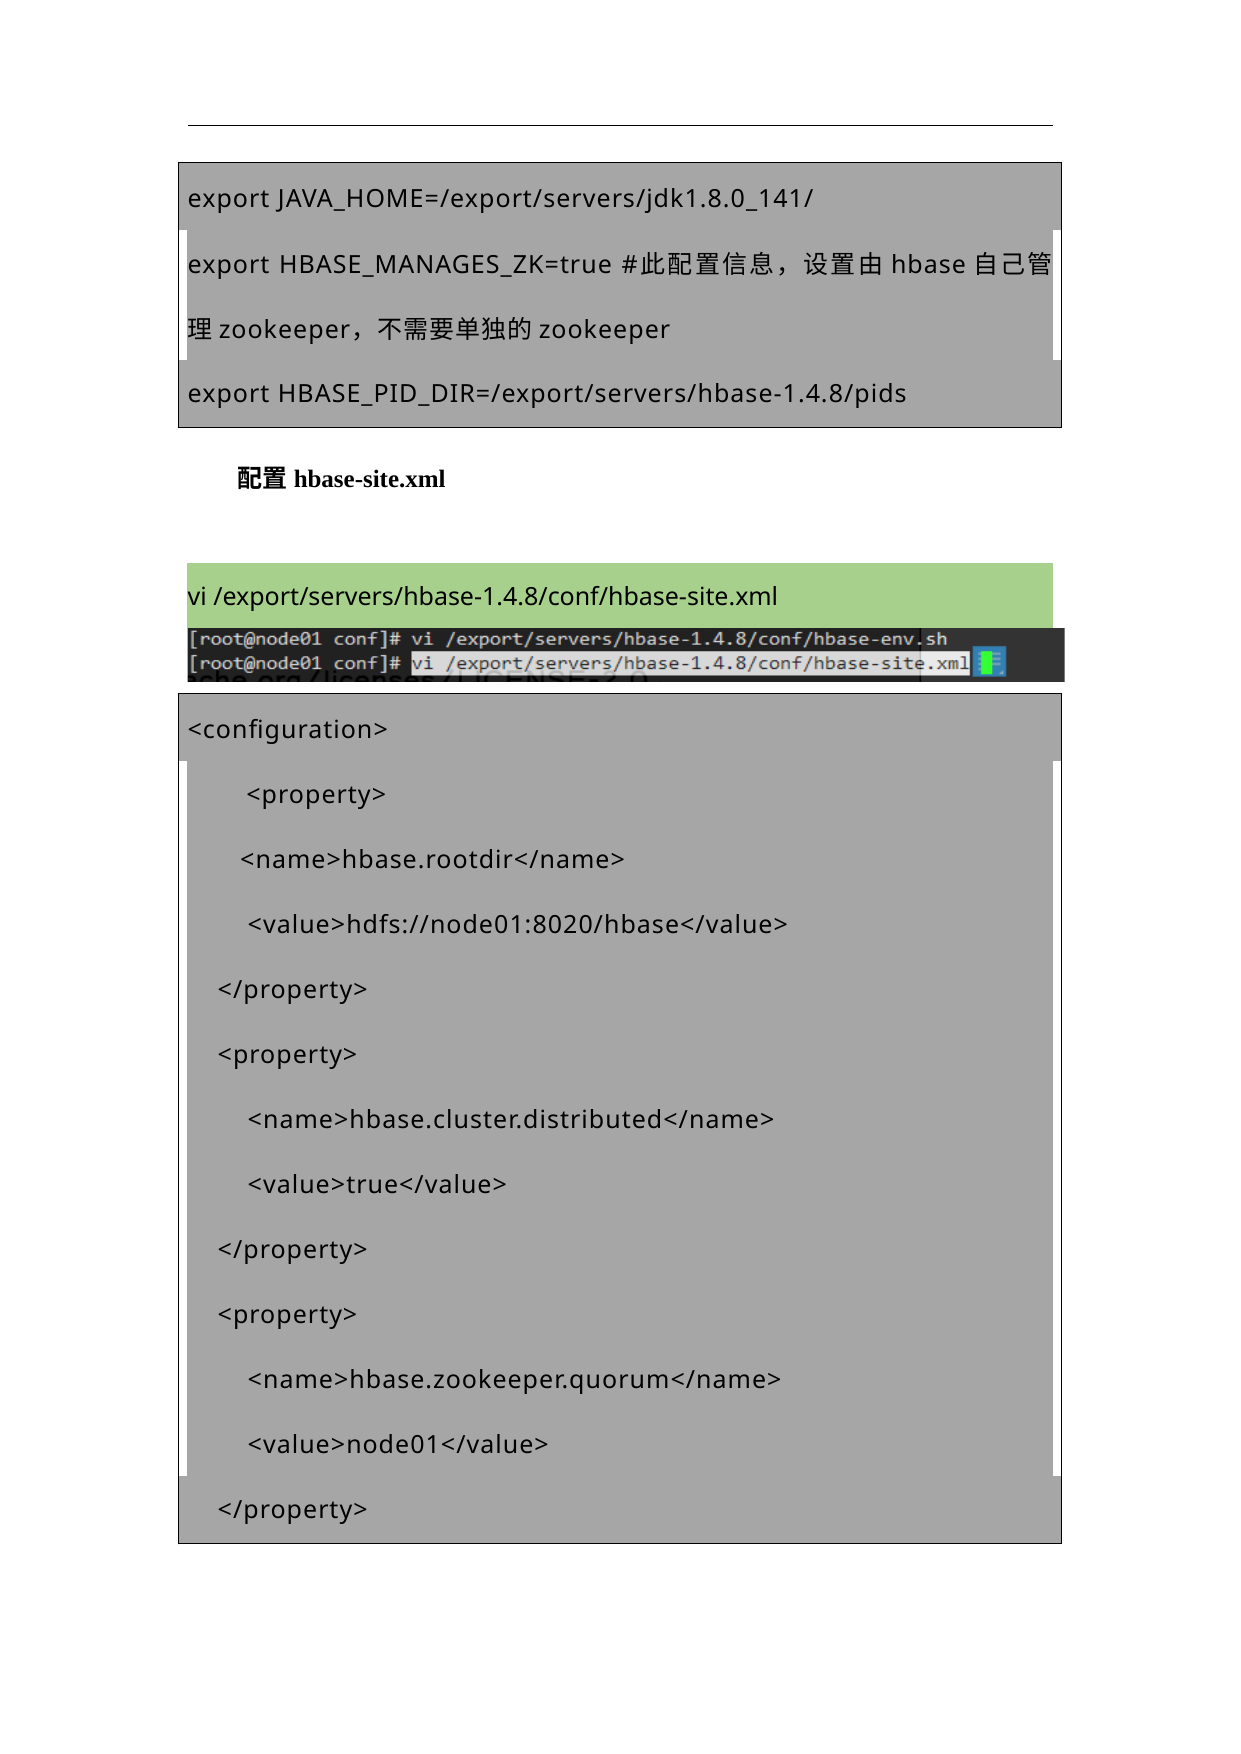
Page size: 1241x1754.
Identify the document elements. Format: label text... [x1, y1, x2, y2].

text <name>hbase.zookeeper.quorum</name> [187, 1346, 1053, 1411]
text export HBASE_PID_DIR=/export/servers/hbase-1.4.8/pids [179, 357, 1061, 427]
text vi /export/servers/hbase-1.4.8/conf/hbase-site.xml [187, 563, 1053, 628]
text </property> [187, 956, 1053, 1021]
text <property> [187, 761, 1053, 826]
text <configuration> [179, 694, 1061, 761]
text </property> [179, 1473, 1061, 1543]
text <name>hbase.rootdir</name> [187, 826, 1053, 891]
text <property> [187, 1281, 1053, 1346]
picture [187, 628, 1065, 682]
text </property> [187, 1216, 1053, 1281]
text <name>hbase.cluster.distributed</name> [187, 1086, 1053, 1151]
text <value>node01</value> [187, 1411, 1053, 1473]
text <value>hdfs://node01:8020/hbase</value> [187, 891, 1053, 956]
text <value>true</value> [187, 1151, 1053, 1216]
text export HBASE_MANAGES_ZK=true #此配置信息，设置由hbase自己管理zookeeper，不需要单独的zookeeper [187, 230, 1053, 357]
text <property> [187, 1021, 1053, 1086]
subtitle 配置 hbase-site.xml [187, 444, 1053, 509]
text export JAVA_HOME=/export/servers/jdk1.8.0_141/ [179, 163, 1061, 230]
